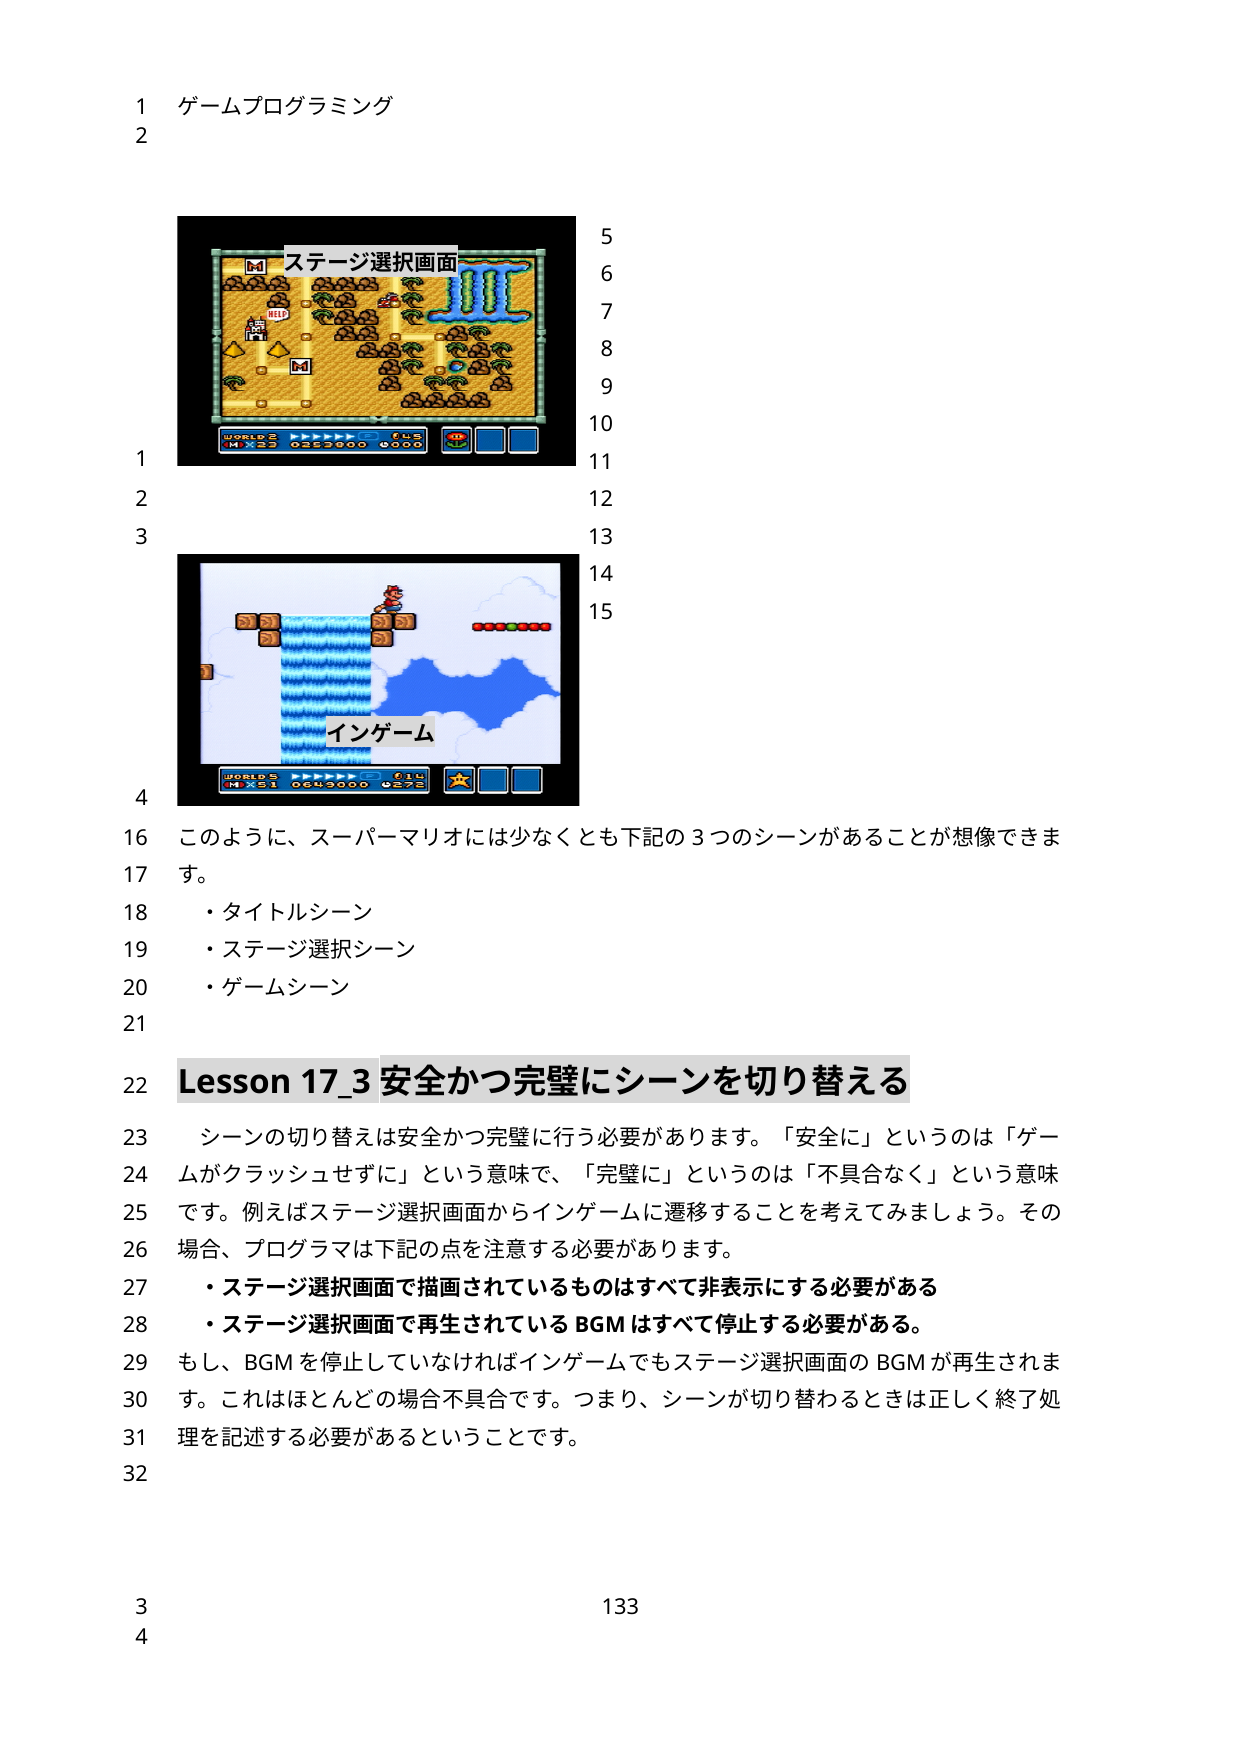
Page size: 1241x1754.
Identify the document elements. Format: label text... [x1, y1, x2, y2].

text ・ゲームシーン [177, 967, 1063, 1004]
picture [177, 554, 580, 806]
text ・ステージ選択画面で描画されているものはすべて非表示にする必要がある [177, 1267, 1063, 1304]
text ・タイトルシーン [177, 892, 1063, 929]
subtitle Lesson 17_3 安全かつ完璧にシーンを切り替える [177, 1042, 1063, 1117]
picture [177, 216, 576, 466]
text もし、BGMを停止していなければインゲームでもステージ選択画面のBGMが再生されます。これはほとんどの場合不具合です。つまり、シーンが切り替わるときは正しく終了処理を記述する必要があるということです。 [177, 1342, 1063, 1454]
text シーンの切り替えは安全かつ完璧に行う必要があります。「安全に」というのは「ゲームがクラッシュせずに」という意味で、「完璧に」というのは「不具合なく」という意味です。例えばステージ選択画面からインゲームに遷移することを考えてみましょう。その場合、プログラマは下記の点を注意する必要があります。 [177, 1117, 1063, 1267]
text このように、スーパーマリオには少なくとも下記の3つのシーンがあることが想像できます。 [177, 817, 1063, 892]
text ・ステージ選択画面で再生されているBGMはすべて停止する必要がある。 [177, 1304, 1063, 1342]
text ・ステージ選択シーン [177, 929, 1063, 967]
